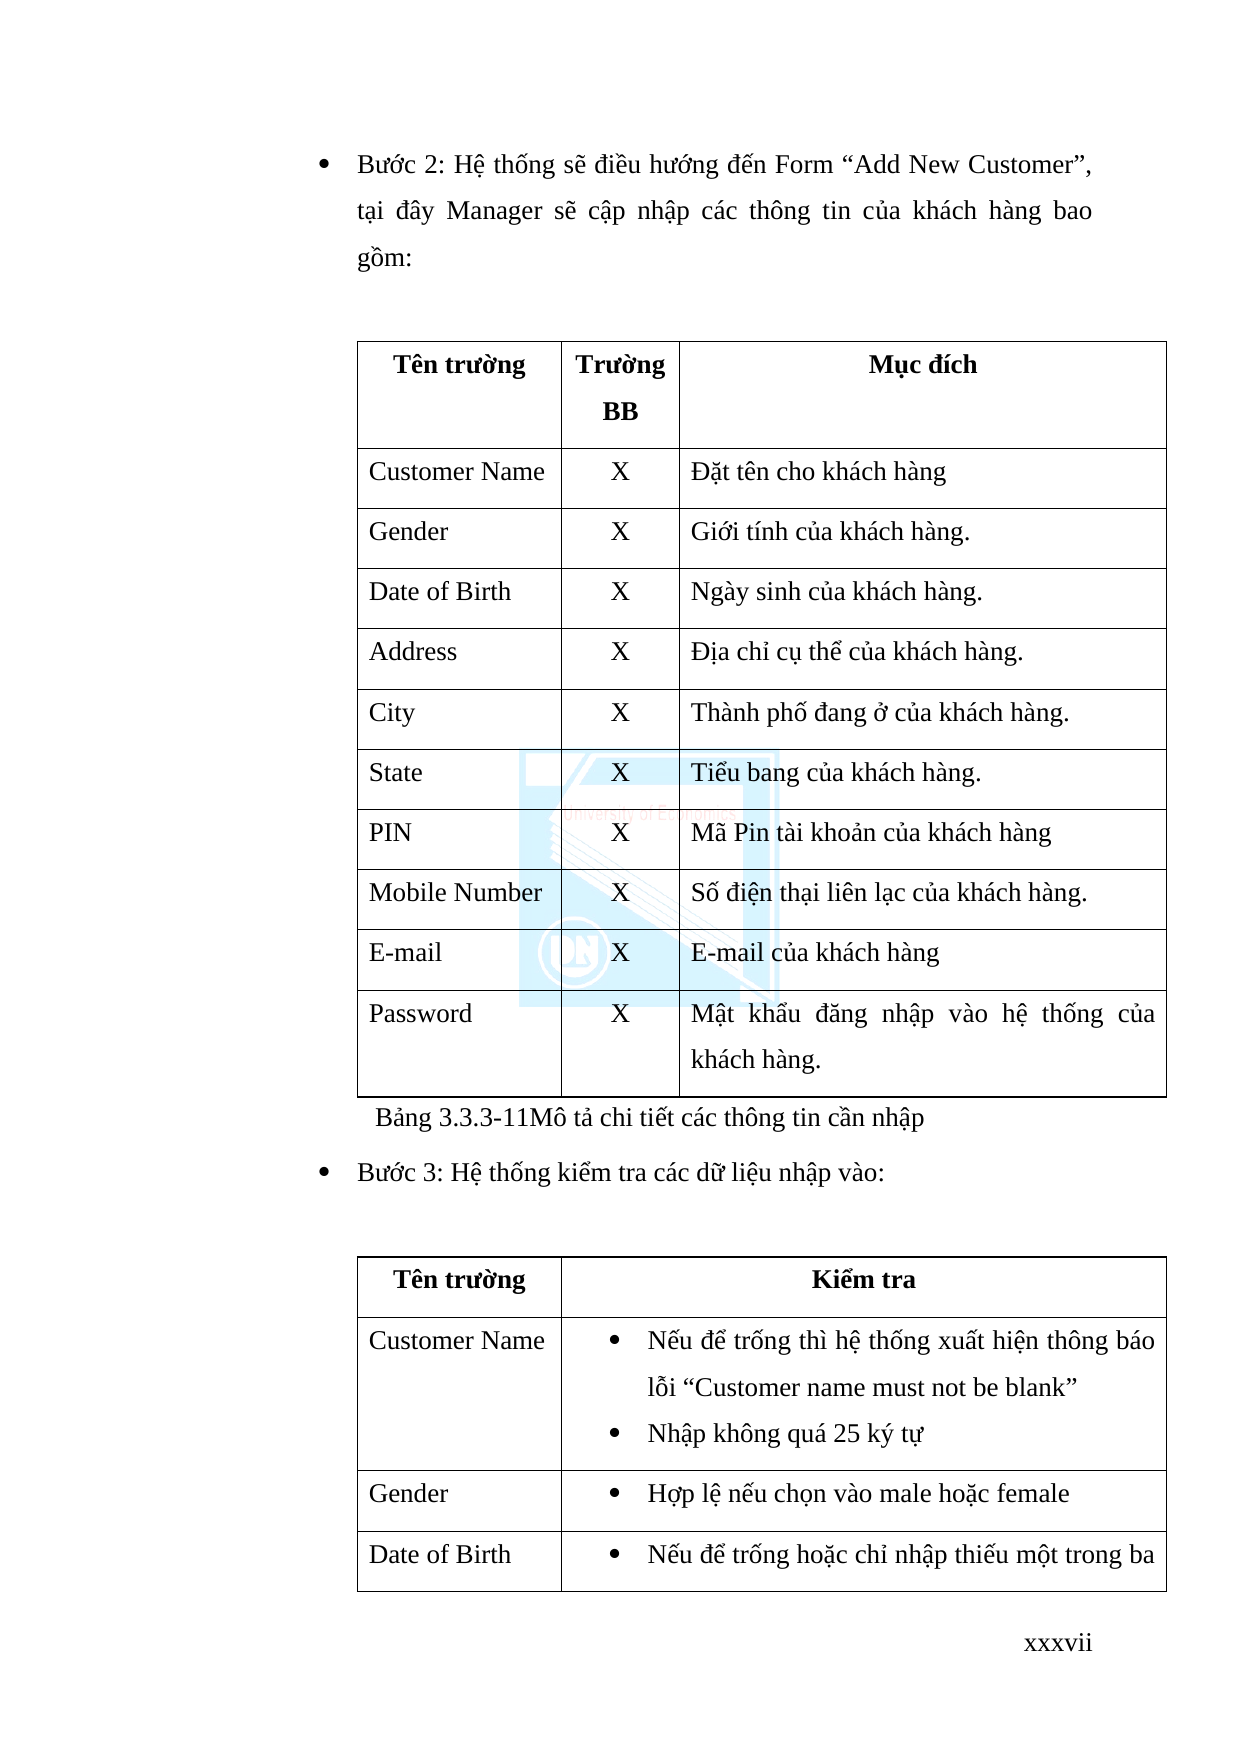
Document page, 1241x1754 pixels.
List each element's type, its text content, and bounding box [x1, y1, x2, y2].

table_cell Giới tính của khách hàng. [680, 509, 1166, 568]
table_cell X [562, 930, 679, 989]
table_cell Ngày sinh của khách hàng. [680, 569, 1166, 628]
table_cell Địa chỉ cụ thể của khách hàng. [680, 629, 1166, 688]
table_cell Customer Name [358, 1318, 561, 1470]
table_cell X [562, 569, 679, 628]
table_cell Date of Birth [358, 1532, 561, 1591]
table_cell Gender [358, 509, 561, 568]
list Bước 3: Hệ thống kiểm tra các dữ liệu nhập vào: [319, 1157, 1092, 1188]
table_cell Thành phố đang ở của khách hàng. [680, 690, 1166, 749]
table_cell Password [358, 991, 561, 1096]
table_cell Đặt tên cho khách hàng [680, 449, 1166, 508]
table_cell X [562, 509, 679, 568]
table_cell X [562, 690, 679, 749]
table_cell Mobile Number [358, 870, 561, 929]
table_cell Hợp lệ nếu chọn vào male hoặc female [562, 1471, 1166, 1531]
table_cell City [358, 690, 561, 749]
table_cell X [562, 870, 679, 929]
table_cell X [562, 750, 679, 809]
table_cell E-mail của khách hàng [680, 930, 1166, 989]
table_cell Address [358, 629, 561, 688]
table_cell Nếu để trống thì hệ thống xuất hiện thông báo lỗi “Customer name must not be blank” Nhập không quá 25 ký tự [562, 1318, 1166, 1470]
table_cell X [562, 810, 679, 869]
table_header Kiểm tra [562, 1258, 1166, 1317]
table_cell X [562, 991, 679, 1096]
table_header Trường BB [562, 342, 679, 448]
table_cell E-mail [358, 930, 561, 989]
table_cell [562, 1532, 1166, 1591]
table_cell Gender [358, 1471, 561, 1531]
table_cell PIN [358, 810, 561, 869]
table_header Tên trường [358, 1258, 561, 1317]
table_cell Customer Name [358, 449, 561, 508]
table_header Tên trường [358, 342, 561, 448]
table_cell State [358, 750, 561, 809]
table_cell Tiểu bang của khách hàng. [680, 750, 1166, 809]
table_cell X [562, 449, 679, 508]
table_cell Mã Pin tài khoản của khách hàng [680, 810, 1166, 869]
table_cell Date of Birth [358, 569, 561, 628]
list Bước 2: Hệ thống sẽ điều hướng đến Form “Add New Customer”, tại đây Manager sẽ cập nhập các thông tin của khách hàng bao gồm: [319, 148, 1092, 272]
table_cell X [562, 629, 679, 688]
table_header Mục đích [680, 342, 1166, 448]
table_cell Mật khẩu đăng nhập vào hệ thống của khách hàng. [680, 991, 1166, 1096]
table_cell Số điện thại liên lạc của khách hàng. [680, 870, 1166, 929]
